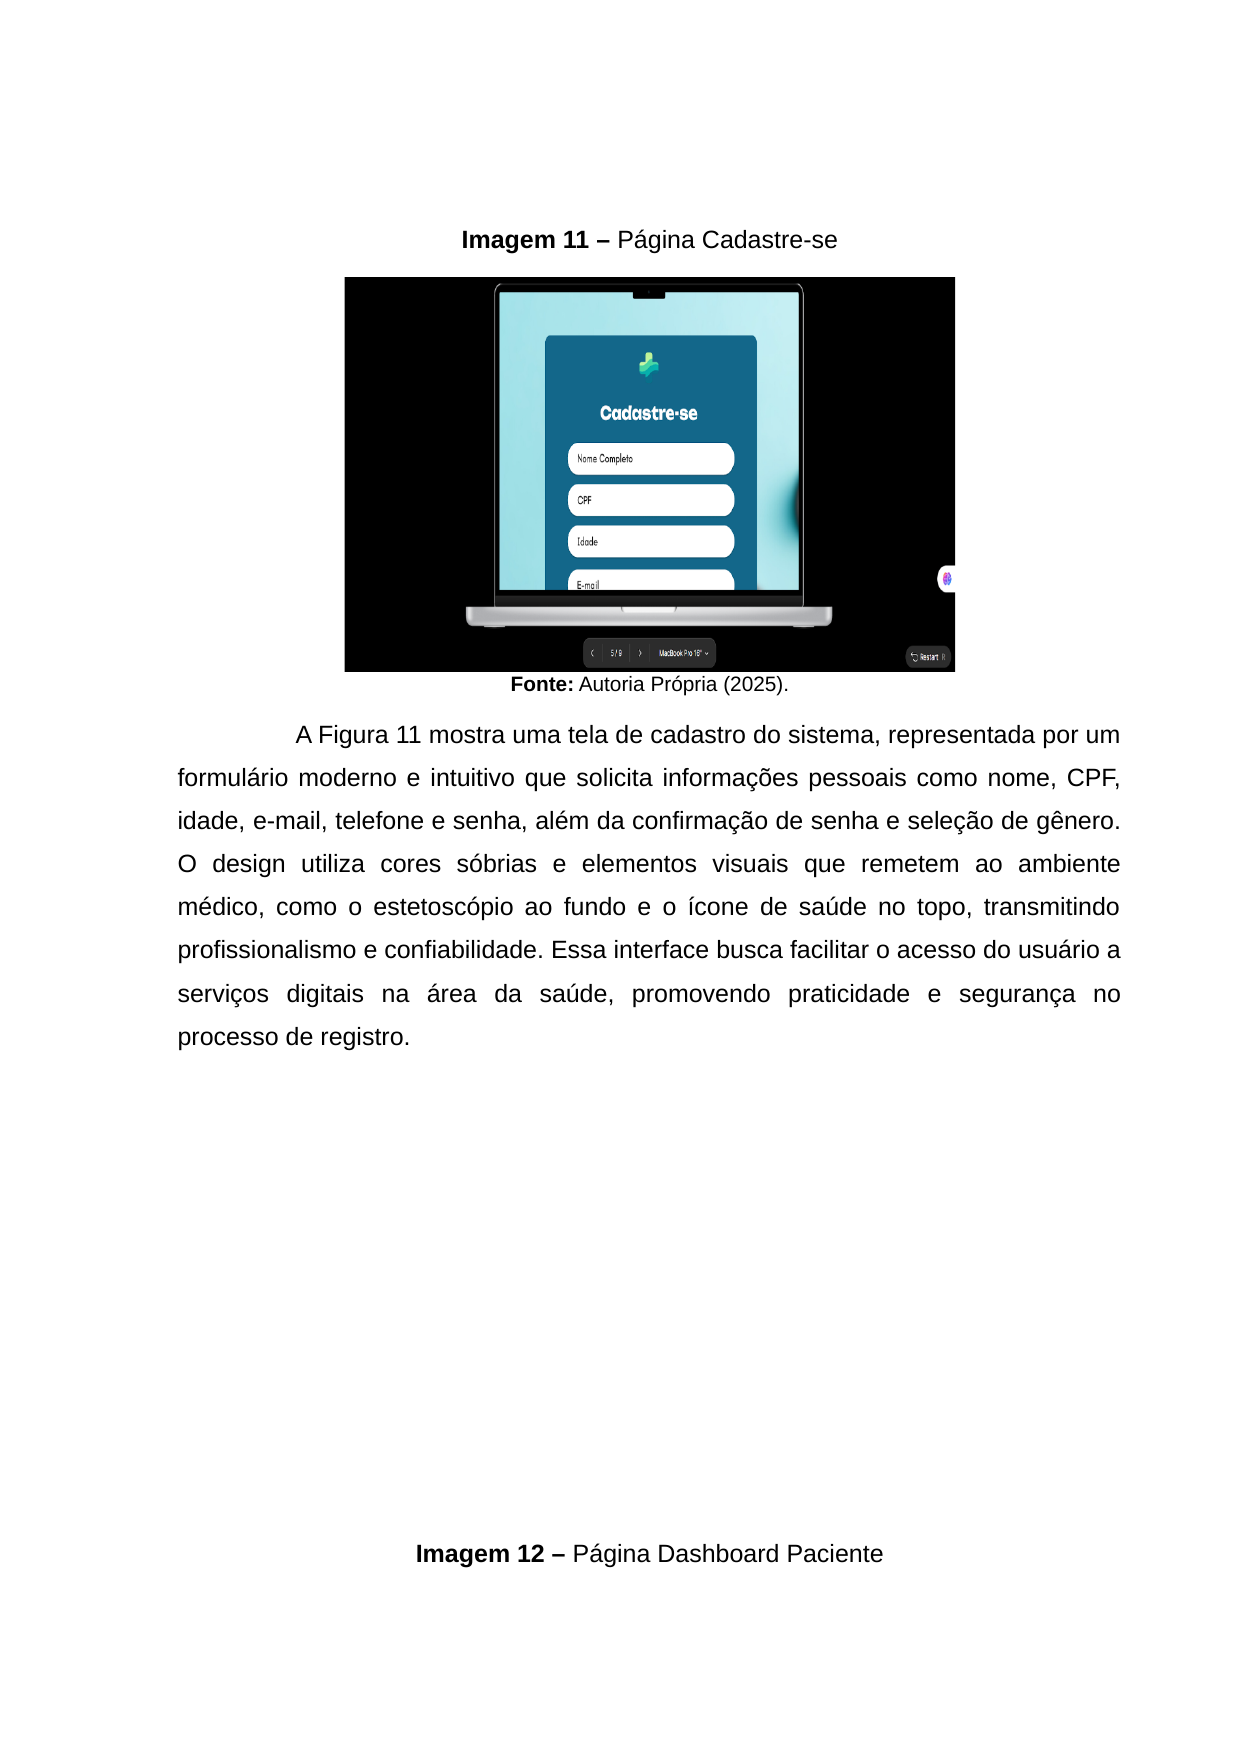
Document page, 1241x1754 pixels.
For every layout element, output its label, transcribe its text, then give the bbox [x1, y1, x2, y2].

text Fonte: Autoria Própria (2025). [281, 672, 1019, 696]
text A Figura 11 mostra uma tela de cadastro do sistema, representada por um formulário moderno e intuitivo que solicita informações pessoais como nome, CPF, idade, e-mail, telefone e senha, além da confirmação de senha e seleção de gênero. O design utiliza cores sóbrias e elementos visuais que remetem ao ambiente médico, como o estetoscópio ao fundo e o ícone de saúde no topo, transmitindo profissionalismo e confiabilidade. Essa interface busca facilitar o acesso do usuário a serviços digitais na área da saúde, promovendo praticidade e segurança no processo de registro. [177, 720, 1122, 1050]
text Imagem 12 – Página Dashboard Paciente [281, 1539, 1019, 1568]
picture [344, 277, 955, 672]
text Imagem 11 – Página Cadastre-se [281, 225, 1019, 254]
